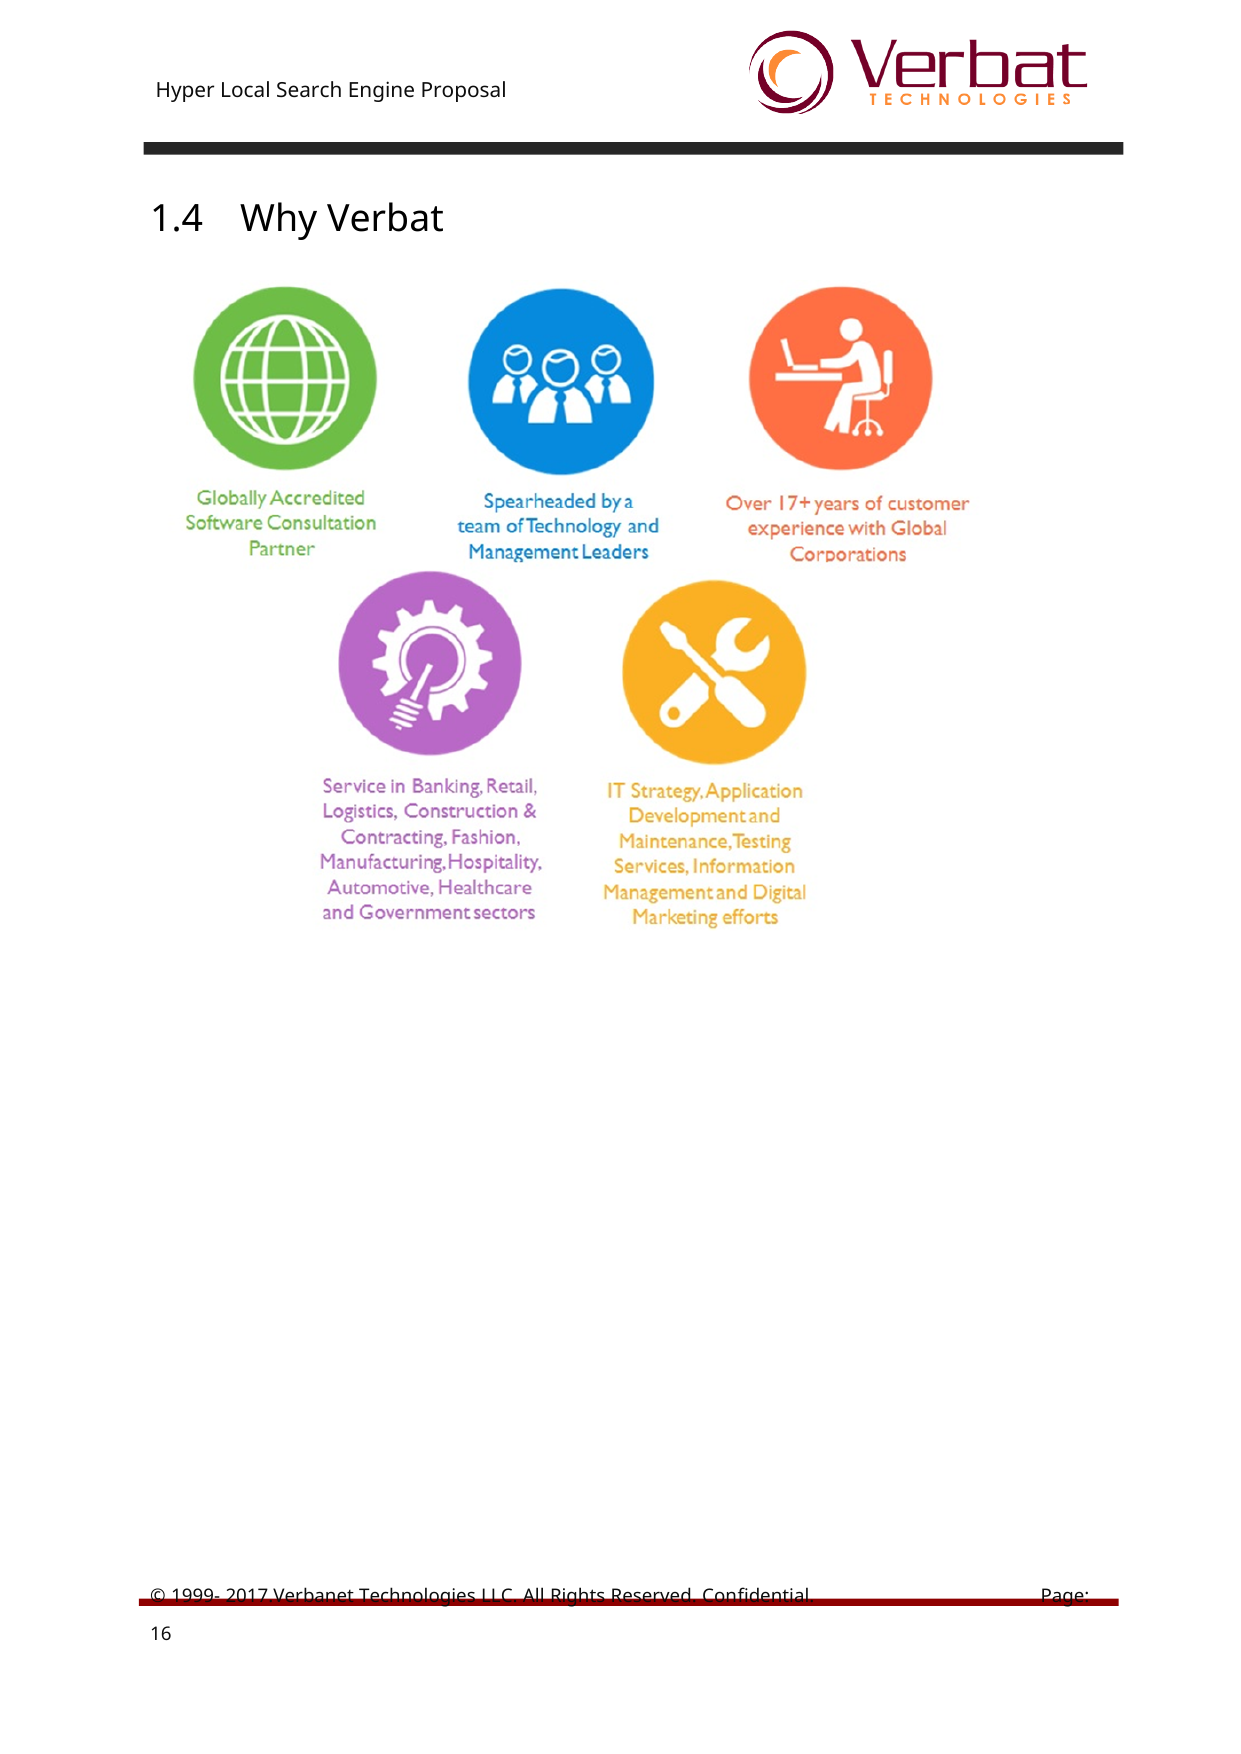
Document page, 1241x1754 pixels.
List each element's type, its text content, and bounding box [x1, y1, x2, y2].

subtitle Why Verbat [150, 192, 1090, 243]
picture [150, 280, 984, 948]
picture [745, 26, 1089, 114]
